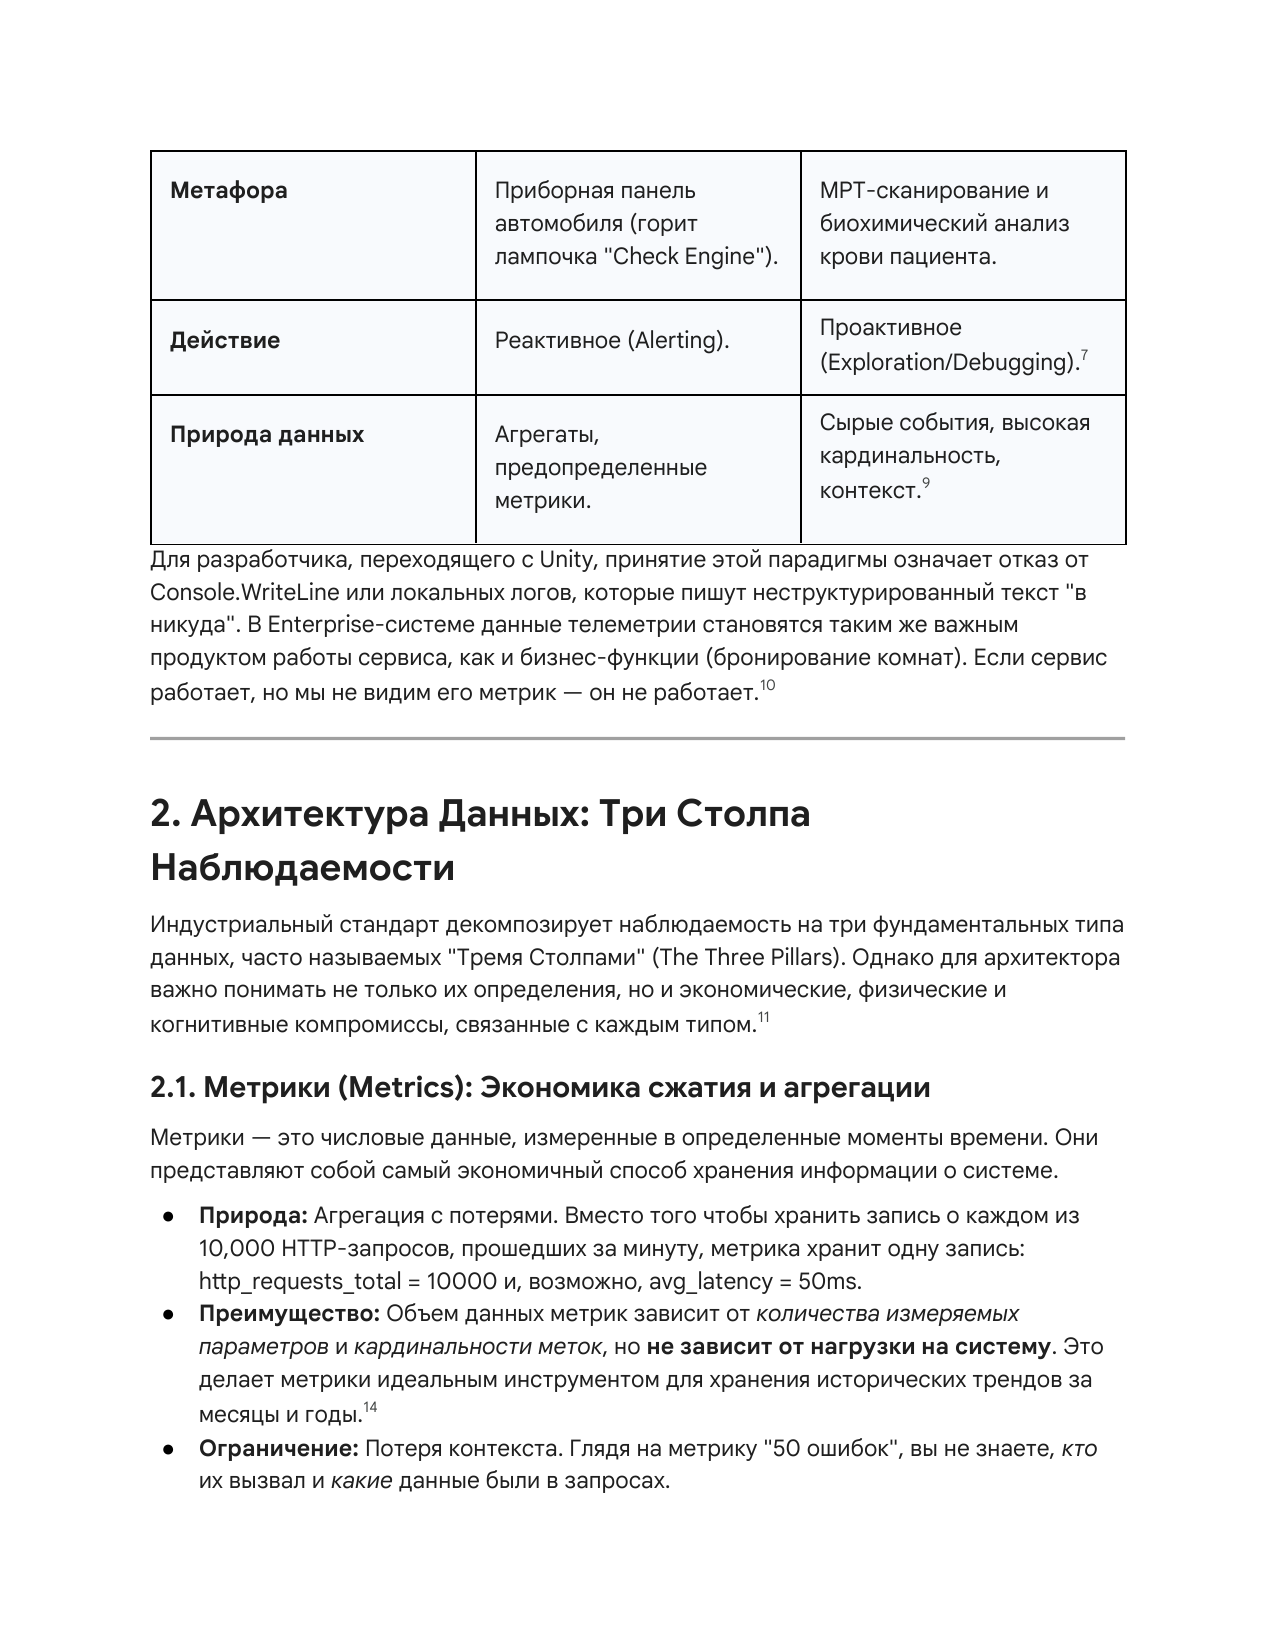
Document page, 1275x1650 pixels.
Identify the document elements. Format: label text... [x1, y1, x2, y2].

table_cell Проактивное (Exploration/Debugging).7 [802, 301, 1125, 394]
table_cell Реактивное (Alerting). [477, 301, 800, 394]
list Природа: Агрегация с потерями. Вместо того чтобы хранить запись о каждом из 10,000 HTTP-запросов, прошедших за минуту, метрика хранит одну запись: http_requests_total = 10000 и, возможно, avg_latency = 50ms. [161, 1201, 1125, 1296]
list Преимущество: Объем данных метрик зависит от количества измеряемых параметров и кардинальности меток, но не зависит от нагрузки на систему. Это делает метрики идеальным инструментом для хранения исторических трендов за месяцы и годы.14 [161, 1299, 1125, 1429]
table_cell Метафора [152, 152, 475, 299]
list Ограничение: Потеря контекста. Глядя на метрику "50 ошибок", вы не знаете, кто их вызвал и какие данные были в запросах. [161, 1434, 1125, 1495]
subtitle 2. Архитектура Данных: Три Столпа Наблюдаемости [150, 741, 1125, 891]
table_cell Сырые события, высокая кардинальность, контекст.9 [802, 396, 1125, 543]
table_cell Природа данных [152, 396, 475, 543]
table_cell Агрегаты, предопределенные метрики. [477, 396, 800, 543]
table_cell Приборная панель автомобиля (горит лампочка "Check Engine"). [477, 152, 800, 299]
text Метрики — это числовые данные, измеренные в определенные моменты времени. Они представляют собой самый экономичный способ хранения информации о системе. [150, 1123, 1125, 1185]
subtitle 2.1. Метрики (Metrics): Экономика сжатия и агрегации [150, 1069, 1125, 1106]
text Для разработчика, переходящего с Unity, принятие этой парадигмы означает отказ от Console.WriteLine или локальных логов, которые пишут неструктурированный текст "в никуда". В Enterprise-системе данные телеметрии становятся таким же важным продуктом работы сервиса, как и бизнес-функции (бронирование комнат). Если сервис работает, но мы не видим его метрик — он не работает.10 [150, 545, 1125, 708]
table_cell Действие [152, 301, 475, 394]
table_cell МРТ-сканирование и биохимический анализ крови пациента. [802, 152, 1125, 299]
text Индустриальный стандарт декомпозирует наблюдаемость на три фундаментальных типа данных, часто называемых "Тремя Столпами" (The Three Pillars). Однако для архитектора важно понимать не только их определения, но и экономические, физические и когнитивные компромиссы, связанные с каждым типом.11 [150, 910, 1125, 1040]
